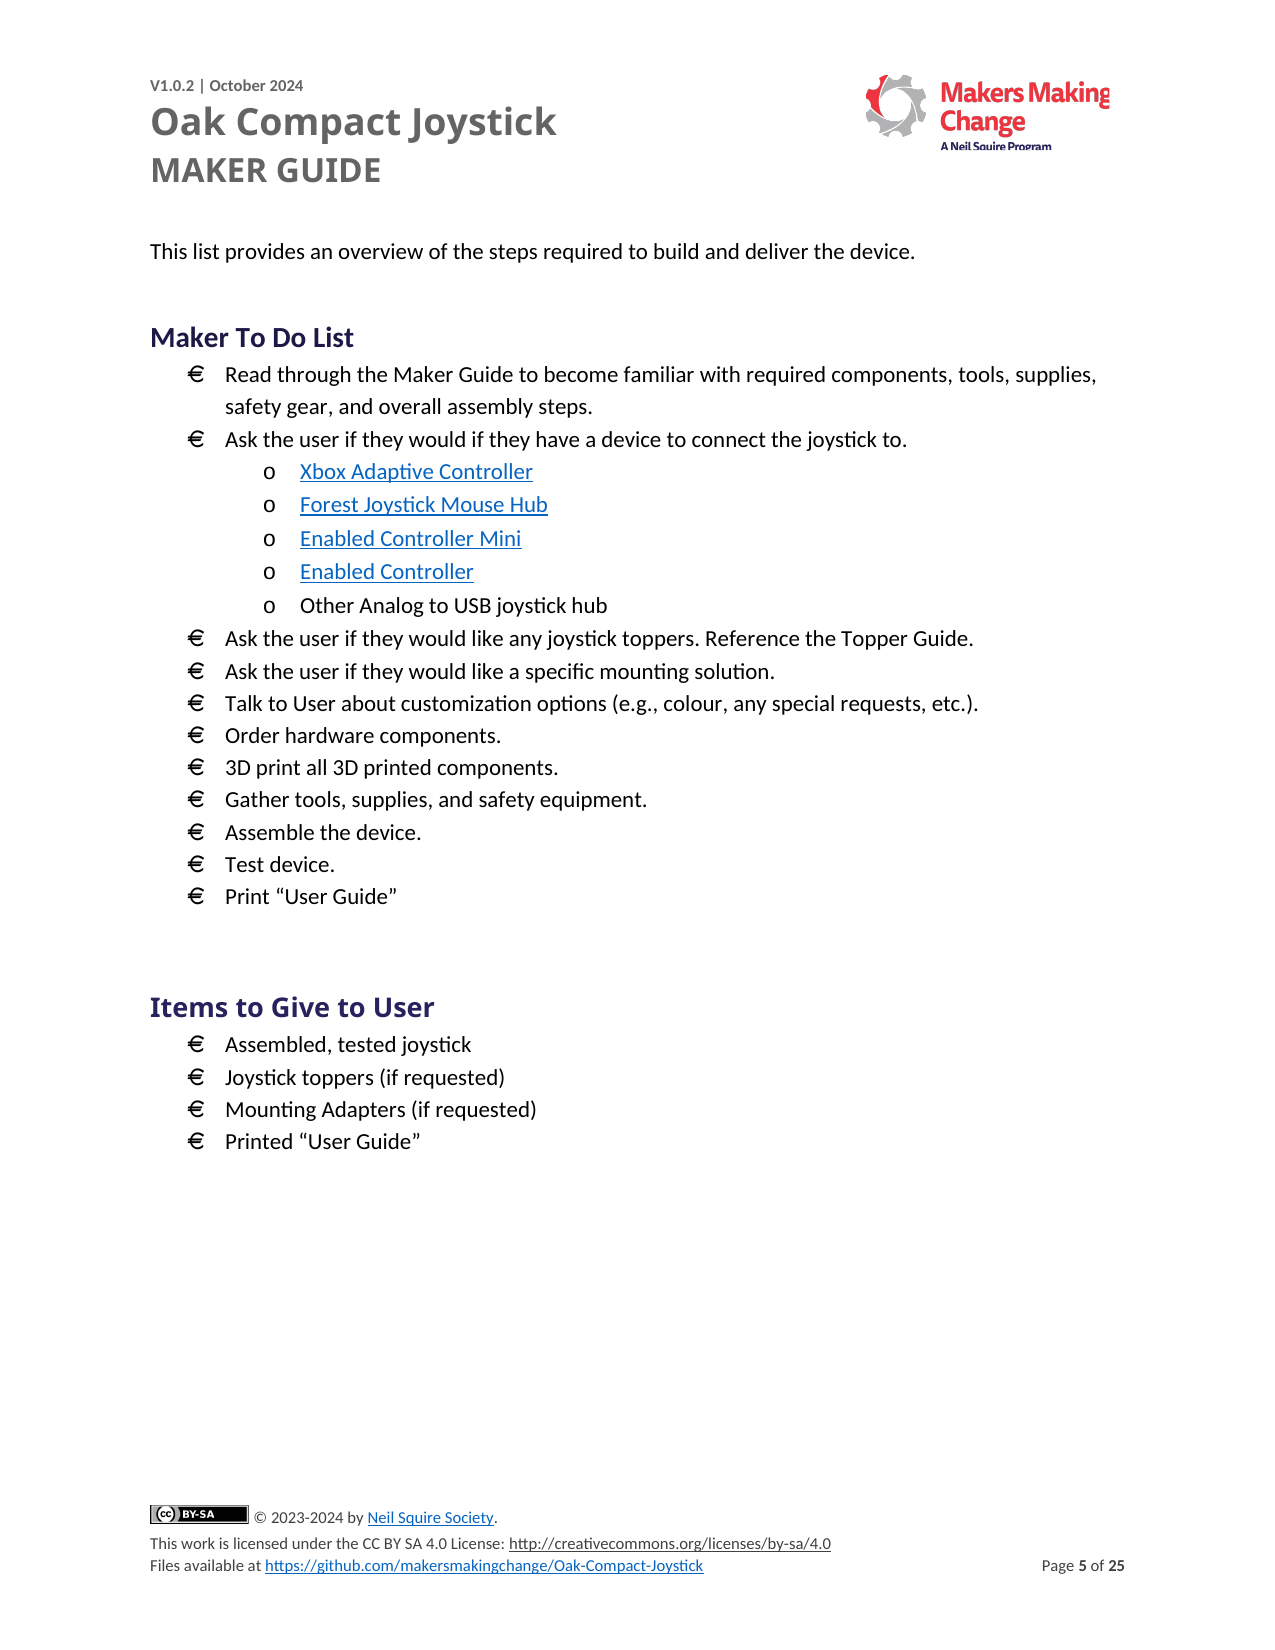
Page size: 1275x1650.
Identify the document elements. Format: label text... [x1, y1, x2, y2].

picture [150, 1505, 249, 1524]
list Gather tools, supplies, and safety equipment. [187, 786, 1125, 813]
list Ask the user if they would if they have a device to connect the joystick to. [187, 425, 1125, 453]
list Enabled Controller [262, 557, 1125, 587]
list Test device. [187, 850, 1125, 878]
list Other Analog to USB joystick hub [262, 591, 1125, 620]
list Ask the user if they would like any joystick toppers. Reference the Topper Guide. [187, 624, 1125, 653]
list Read through the Maker Guide to become familiar with required components, tools, supplies, safety gear, and overall assembly steps. [187, 360, 1125, 421]
list Assemble the device. [187, 818, 1125, 846]
list Mounting Adapters (if requested) [187, 1095, 1125, 1123]
text This list provides an overview of the steps required to build and deliver the device. [150, 237, 1125, 265]
list Ask the user if they would like a specific mounting solution. [187, 657, 1125, 685]
list Print “User Guide” [187, 882, 1125, 910]
list Talk to User about customization options (e.g., colour, any special requests, etc.). [187, 689, 1125, 717]
list Assembled, tested joystick [187, 1031, 1125, 1058]
list Order hardware components. [187, 721, 1125, 749]
list 3D print all 3D printed components. [187, 753, 1125, 781]
list Joystick toppers (if requested) [187, 1063, 1125, 1091]
list Xbox Adaptive Controller [262, 457, 1125, 486]
picture [865, 75, 1110, 151]
list Printed “User Guide” [187, 1127, 1125, 1155]
list Forest Joystick Mouse Hub [262, 490, 1125, 519]
subtitle Items to Give to User [150, 988, 1125, 1025]
list Enabled Controller Mini [262, 524, 1125, 553]
subtitle Maker To Do List [150, 319, 1125, 355]
